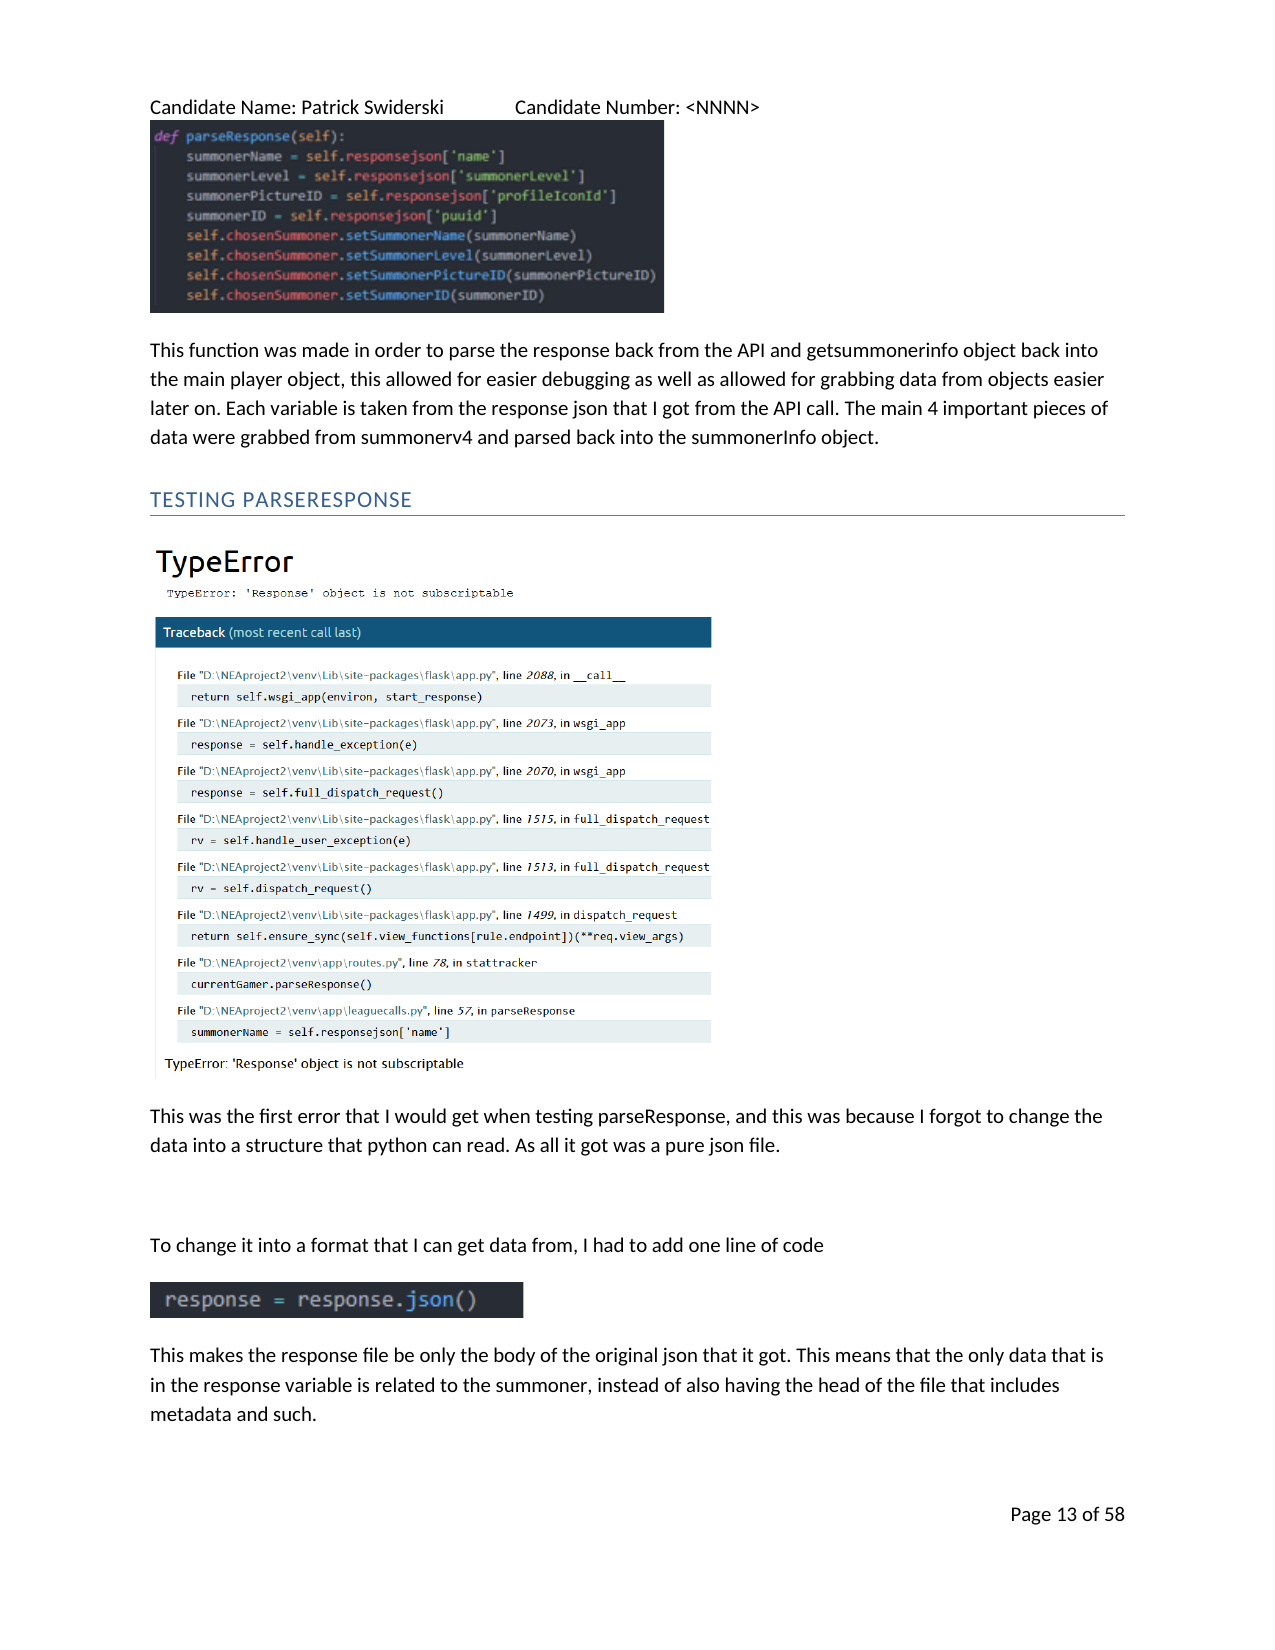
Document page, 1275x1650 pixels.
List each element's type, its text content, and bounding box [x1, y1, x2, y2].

subtitle Testing parseResponse [150, 485, 1125, 515]
text This function was made in order to parse the response back from the API and getsummonerinfo object back into the main player object, this allowed for easier debugging as well as allowed for grabbing data from objects easier later on. Each variable is taken from the response json that I got from the API call. The main 4 important pieces of data were grabbed from summonerv4 and parsed back into the summonerInfo object. [150, 337, 1125, 450]
text This makes the response file be only the body of the original json that it got. This means that the only data that is in the response variable is related to the summoner, instead of also having the head of the file that includes metadata and such. [150, 1343, 1125, 1426]
text To change it into a format that I can get data from, I had to add one line of code [150, 1232, 1125, 1257]
picture [150, 1282, 524, 1318]
picture [150, 120, 665, 313]
text This was the first error that I would get when testing parseResponse, and this was because I forgot to change the data into a structure that python can read. As all it got was a pure json file. [150, 1103, 1125, 1157]
picture [150, 541, 712, 1079]
